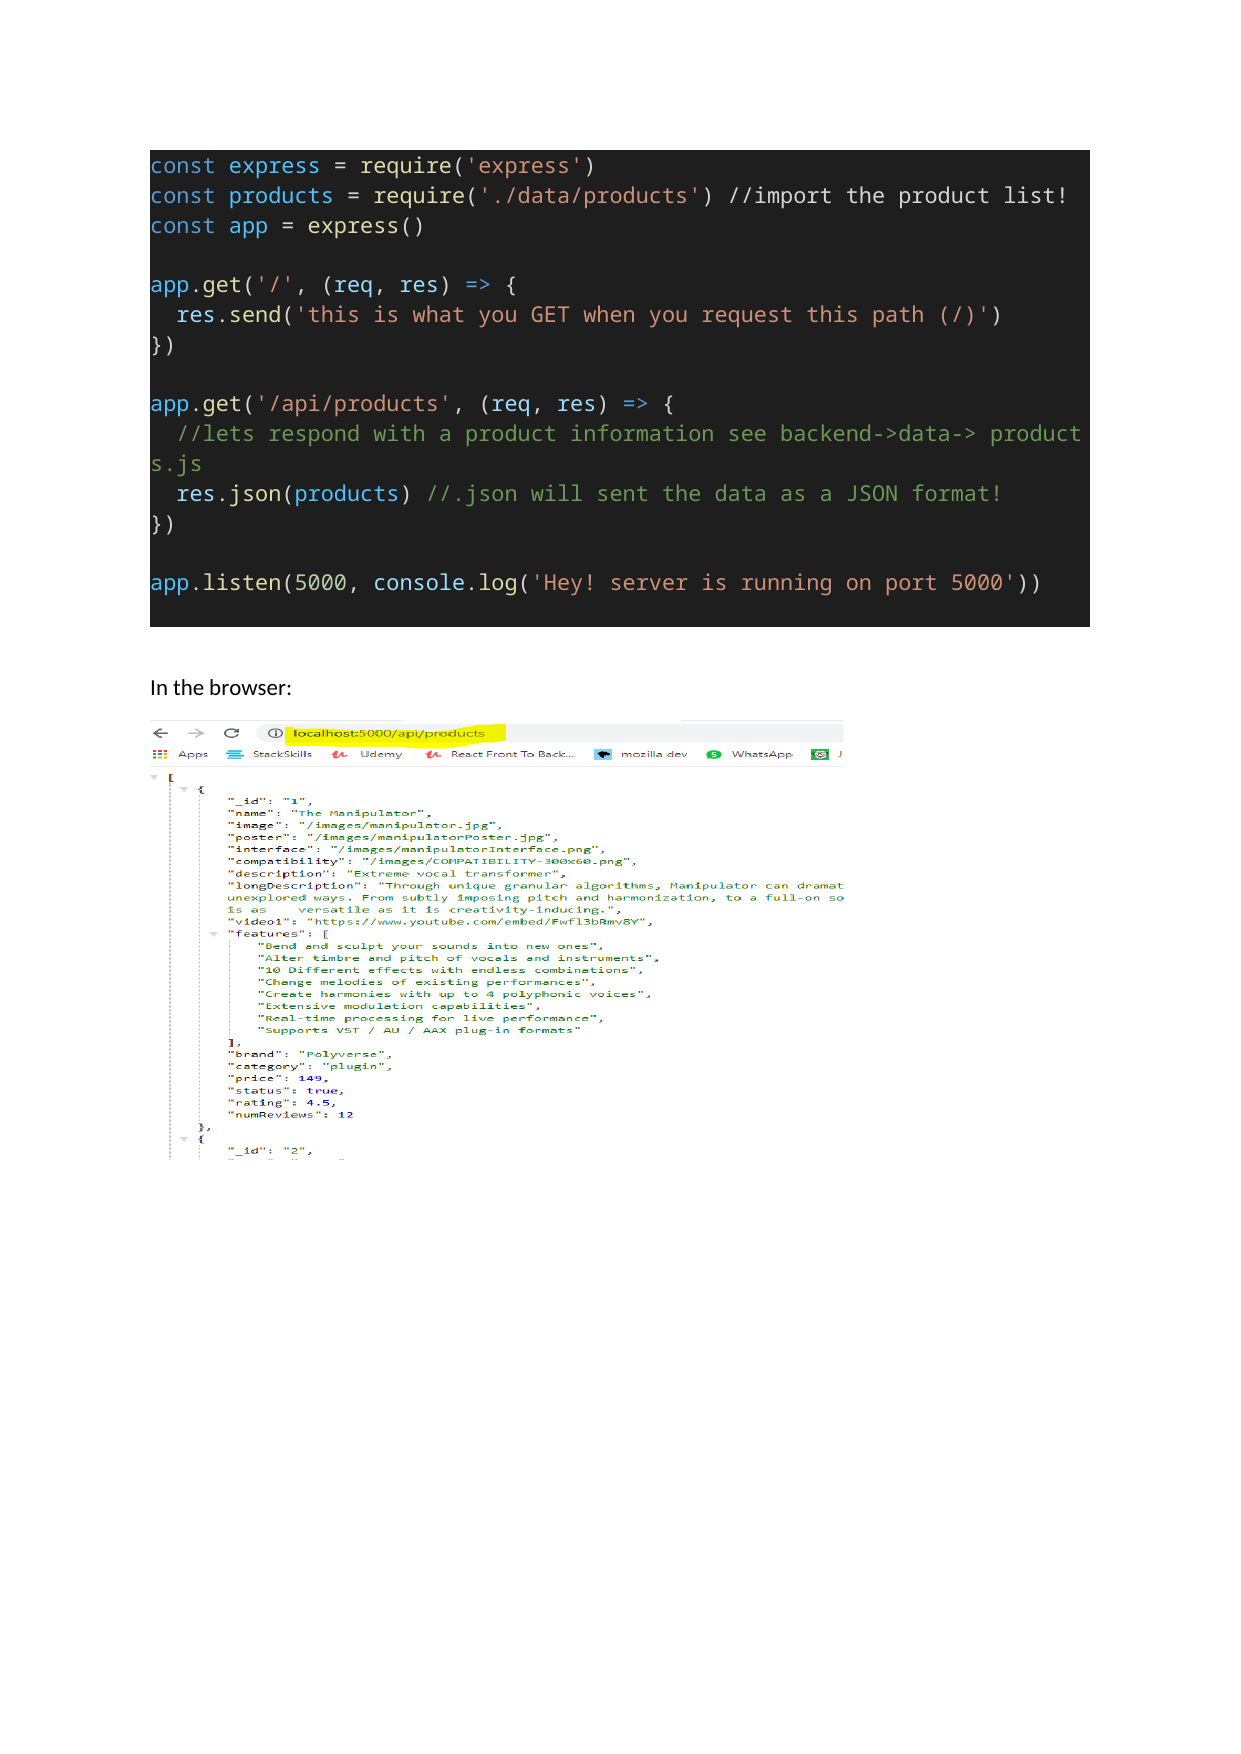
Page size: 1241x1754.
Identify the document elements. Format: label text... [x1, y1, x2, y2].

text }) [150, 329, 1090, 358]
text }) [150, 507, 1090, 537]
text const products = require('./data/products') //import the product list! [150, 180, 1090, 209]
text const app = express() [150, 209, 1090, 239]
text app.get('/', (req, res) => { [150, 269, 1090, 299]
text app.listen(5000, console.log('Hey! server is running on port 5000')) [150, 567, 1090, 597]
text //lets respond with a product information see backend->data-> products.js [150, 418, 1090, 478]
text res.send('this is what you GET when you request this path (/)') [150, 299, 1090, 329]
text res.json(products) //.json will sent the data as a JSON format! [150, 478, 1090, 507]
text In the browser: [150, 673, 1090, 702]
picture [150, 720, 844, 1160]
text app.get('/api/products', (req, res) => { [150, 388, 1090, 418]
text const express = require('express') [150, 150, 1090, 180]
